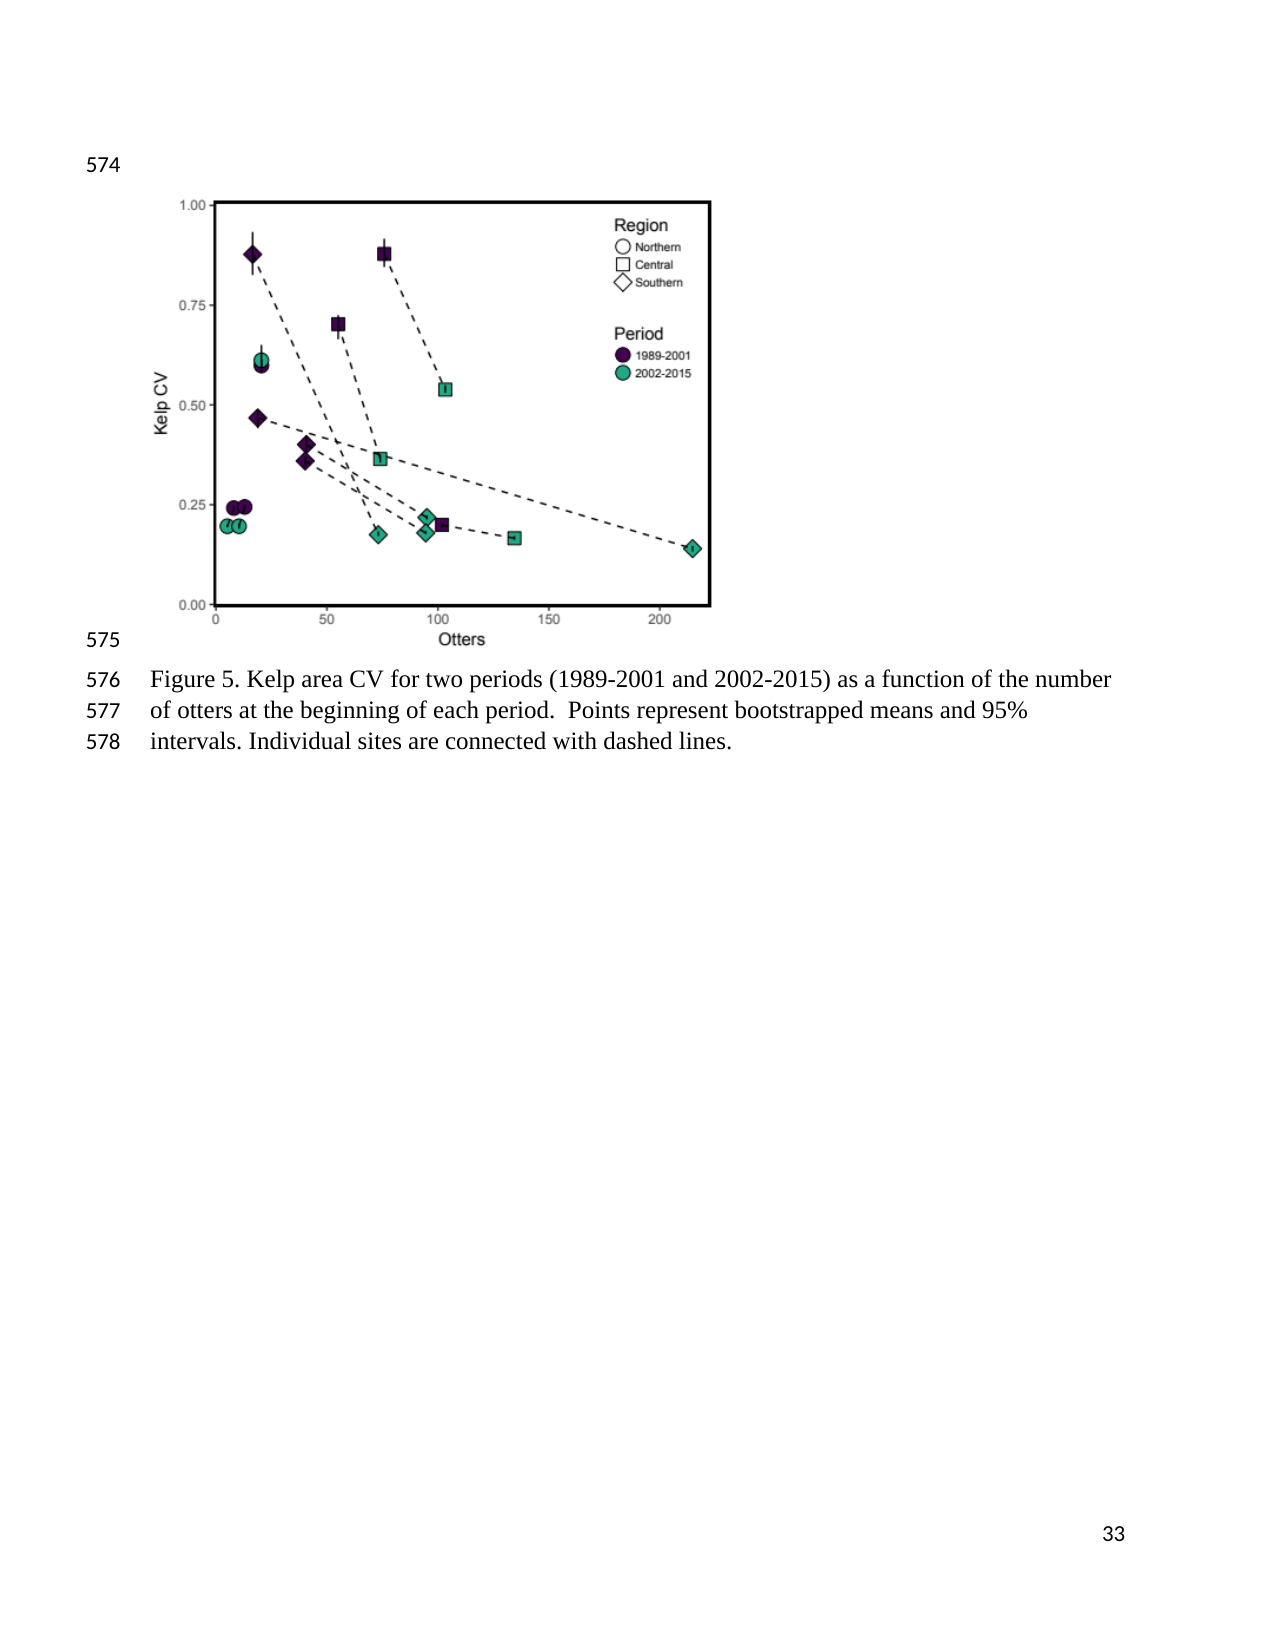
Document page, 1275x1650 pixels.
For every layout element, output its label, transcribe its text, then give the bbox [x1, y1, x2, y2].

text Figure 5. Kelp area CV for two periods (1989-2001 and 2002-2015) as a function of the number of otters at the beginning of each period. Points represent bootstrapped means and 95% intervals. Individual sites are connected with dashed lines. [150, 664, 1125, 755]
